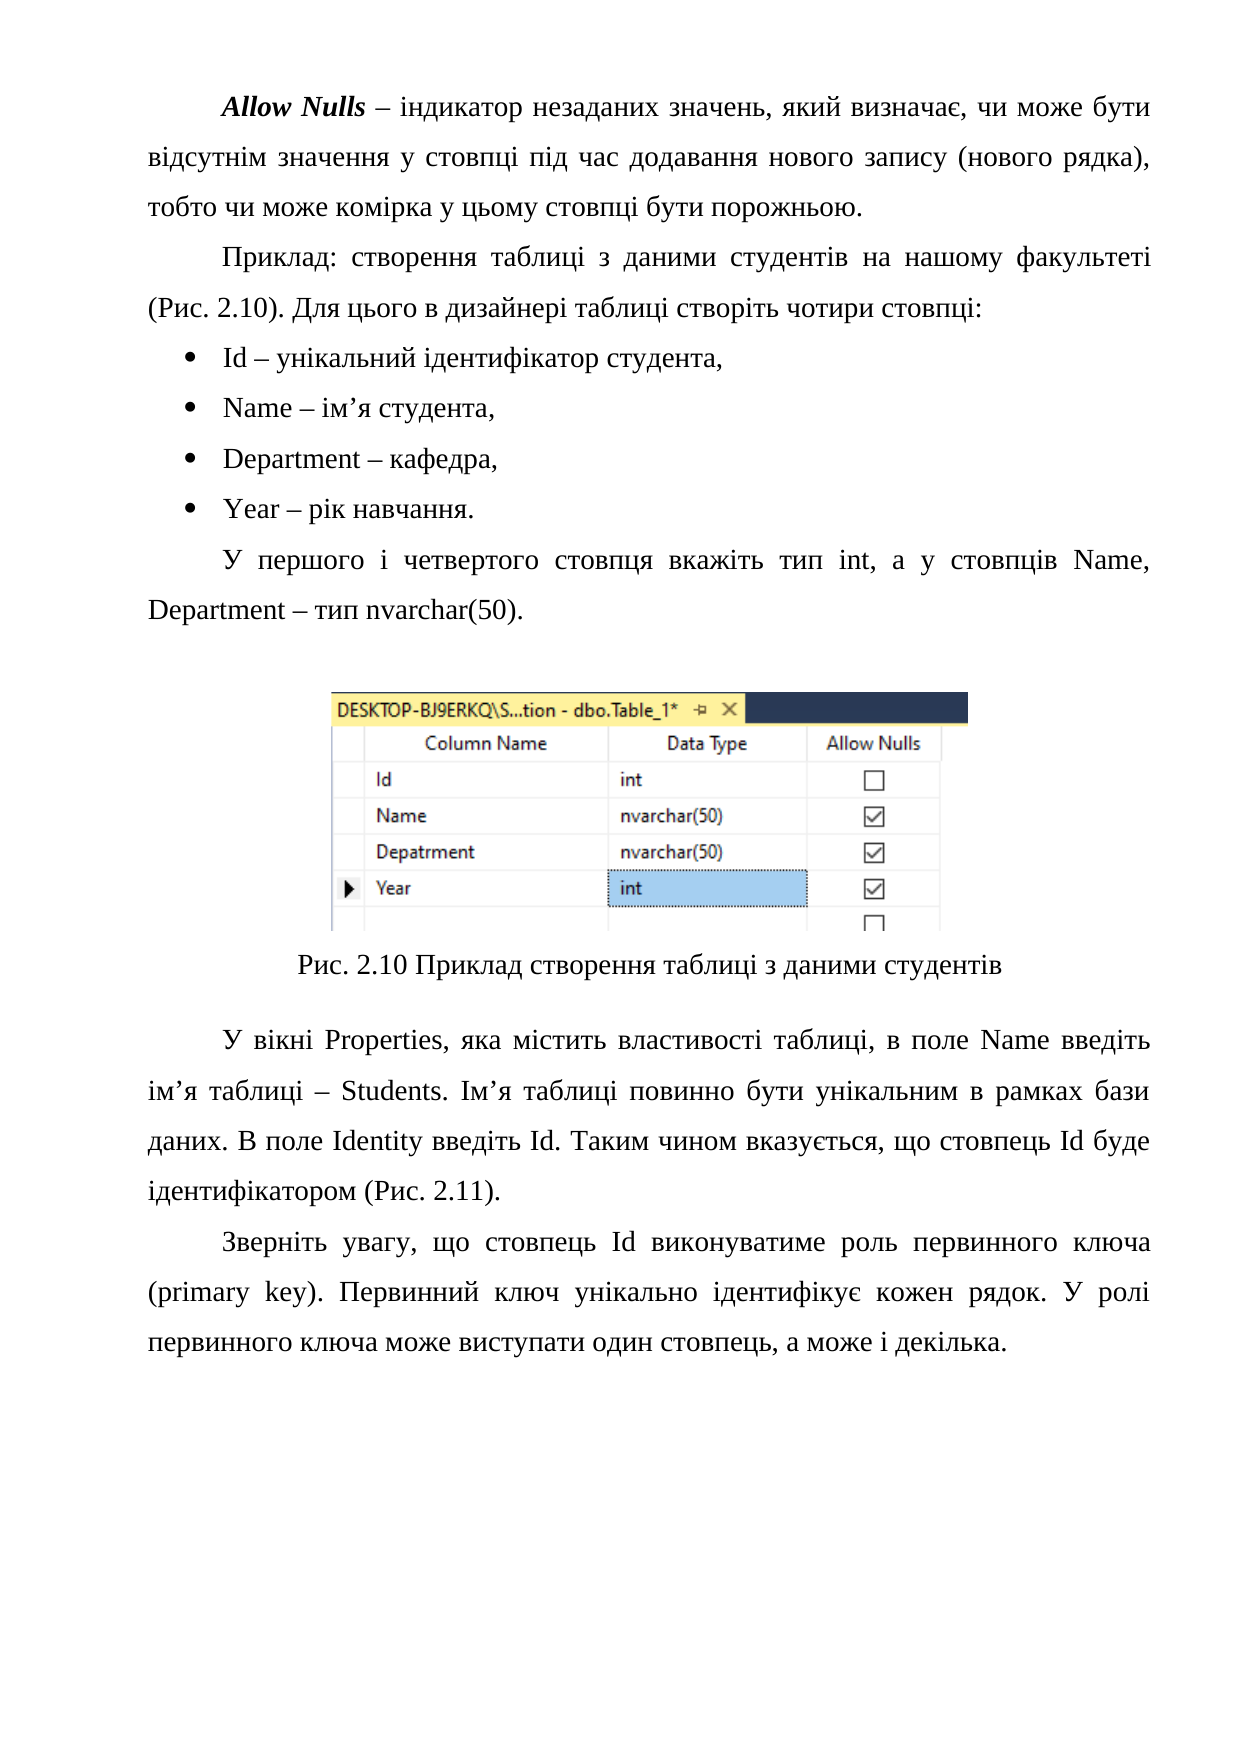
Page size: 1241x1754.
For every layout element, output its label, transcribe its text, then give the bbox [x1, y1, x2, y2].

text У першого і четвертого стовпця вкажіть тип int, а у стовпців Name, Department – тип nvarchar(50). [148, 542, 1152, 626]
list Year – рік навчання. [185, 491, 1152, 525]
text Приклад створення таблиці з даними студентів [148, 947, 1152, 981]
picture [331, 692, 968, 931]
text Зверніть увагу, що стовпець Id виконуватиме роль первинного ключа (primary key). Первинний ключ унікально ідентифікує кожен рядок. У ролі первинного ключа може виступати один стовпець, а може і декілька. [148, 1224, 1152, 1358]
list Name – ім’я студента, [185, 391, 1152, 424]
text Allow Nulls – індикатор незаданих значень, який визначає, чи може бути відсутнім значення у стовпці під час додавання нового запису (нового рядка), тобто чи може комірка у цьому стовпці бути порожньою. [148, 89, 1152, 223]
list Id – унікальний ідентифікатор студента, [185, 340, 1152, 374]
text Приклад: створення таблиці з даними студентів на нашому факультеті (рис. 2.10). Для цього в дизайнері таблиці створіть чотири стовпці: [148, 239, 1152, 323]
text У вікні Properties, яка містить властивості таблиці, в поле Name введіть ім’я таблиці – Students. Ім’я таблиці повинно бути унікальним в рамках бази даних. В поле Identity введіть Id. Таким чином вказується, що стовпець Id буде ідентифікатором (рис. 2.11). [148, 1022, 1152, 1207]
list Department – кафедра, [185, 441, 1152, 475]
